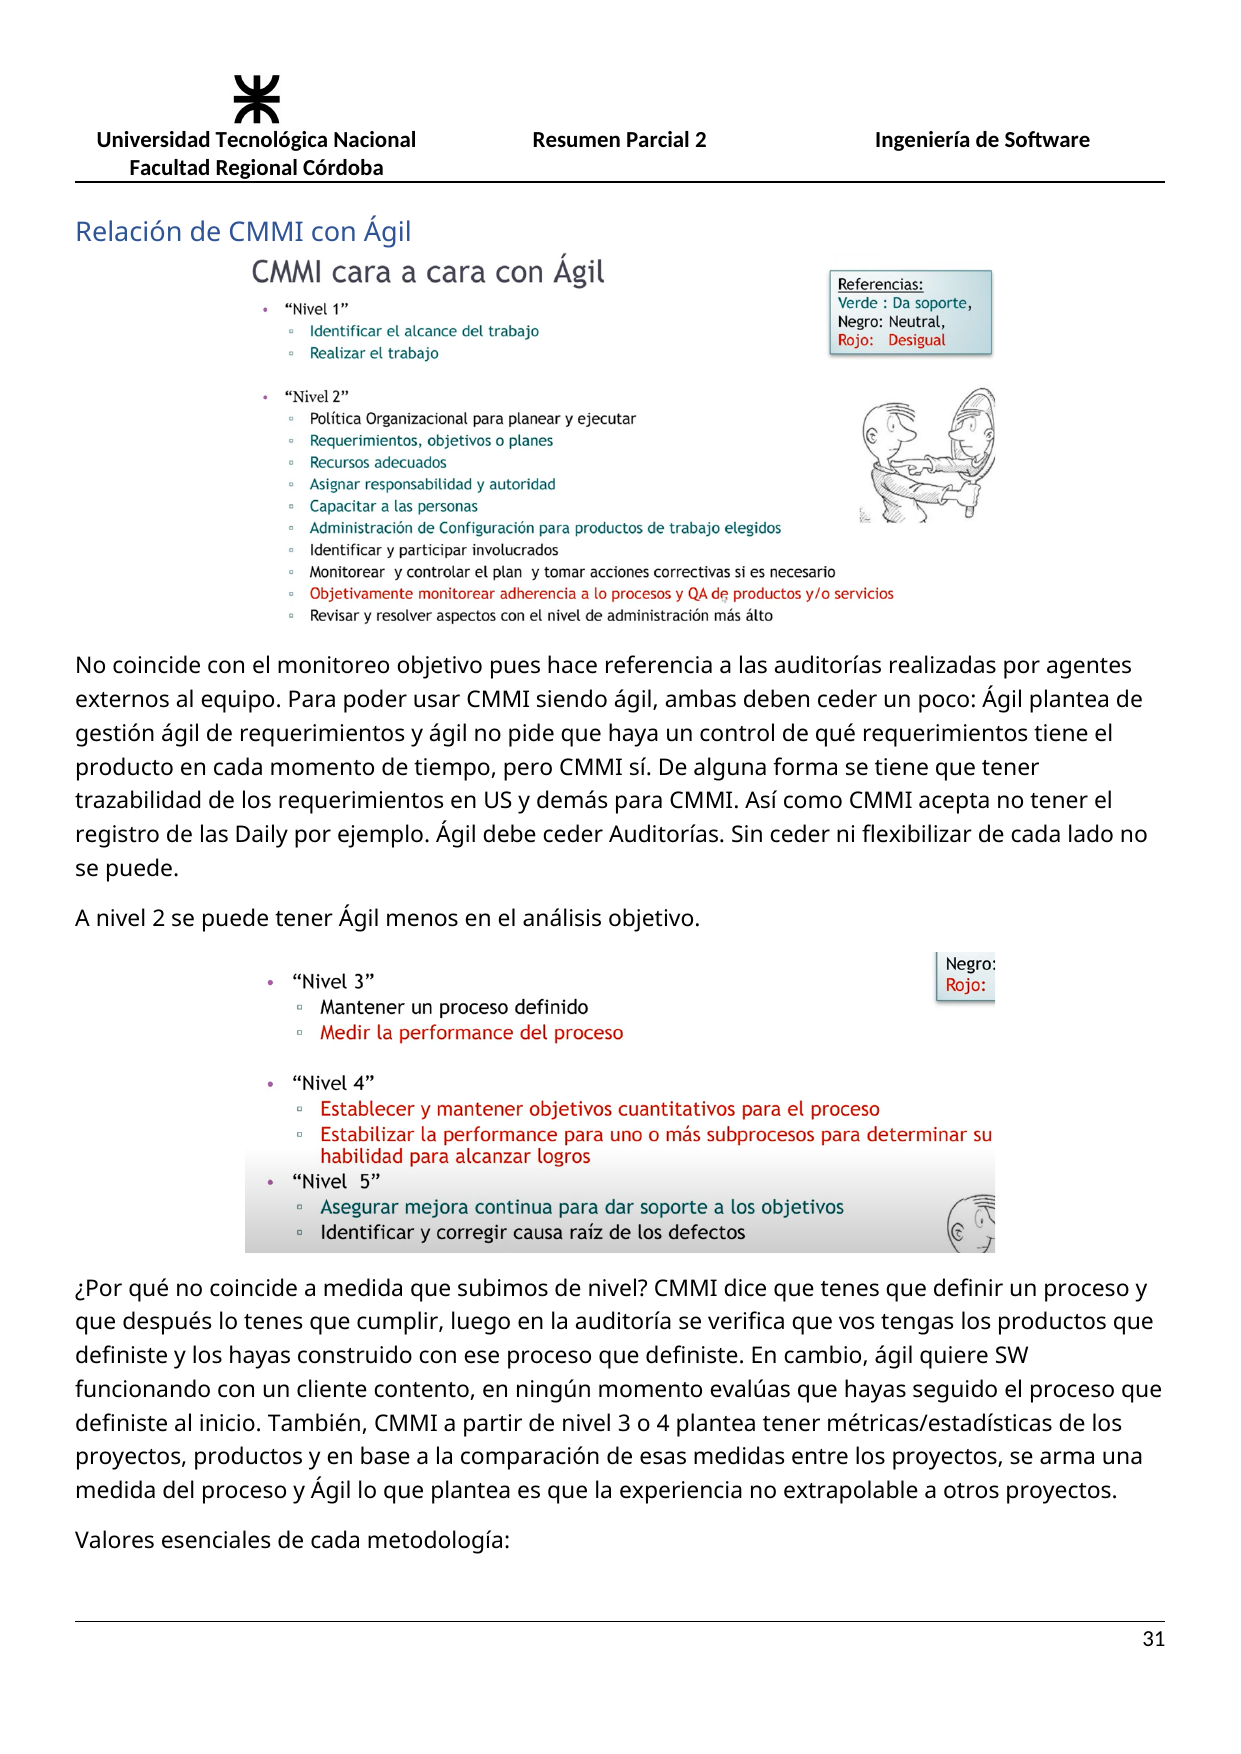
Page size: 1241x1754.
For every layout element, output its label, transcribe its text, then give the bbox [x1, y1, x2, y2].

picture [245, 952, 995, 1253]
text ¿Por qué no coincide a medida que subimos de nivel? CMMI dice que tenes que definir un proceso y que después lo tenes que cumplir, luego en la auditoría se verifica que vos tengas los productos que definiste y los hayas construido con ese proceso que definiste. En cambio, ágil quiere SW funcionando con un cliente contento, en ningún momento evalúas que hayas seguido el proceso que definiste al inicio. También, CMMI a partir de nivel 3 o 4 plantea tener métricas/estadísticas de los proyectos, productos y en base a la comparación de esas medidas entre los proyectos, se arma una medida del proceso y Ágil lo que plantea es que la experiencia no extrapolable a otros proyectos. [75, 1272, 1165, 1505]
picture [245, 252, 995, 631]
text A nivel 2 se puede tener Ágil menos en el análisis objetivo. [75, 902, 1165, 933]
text Relación de CMMI con Ágil [75, 213, 1165, 249]
text Valores esenciales de cada metodología: [75, 1524, 1165, 1556]
text No coincide con el monitoreo objetivo pues hace referencia a las auditorías realizadas por agentes externos al equipo. Para poder usar CMMI siendo ágil, ambas deben ceder un poco: Ágil plantea de gestión ágil de requerimientos y ágil no pide que haya un control de qué requerimientos tiene el producto en cada momento de tiempo, pero CMMI sí. De alguna forma se tiene que tener trazabilidad de los requerimientos en US y demás para CMMI. Así como CMMI acepta no tener el registro de las Daily por ejemplo. Ágil debe ceder Auditorías. Sin ceder ni flexibilizar de cada lado no se puede. [75, 649, 1165, 883]
picture [231, 73, 282, 126]
